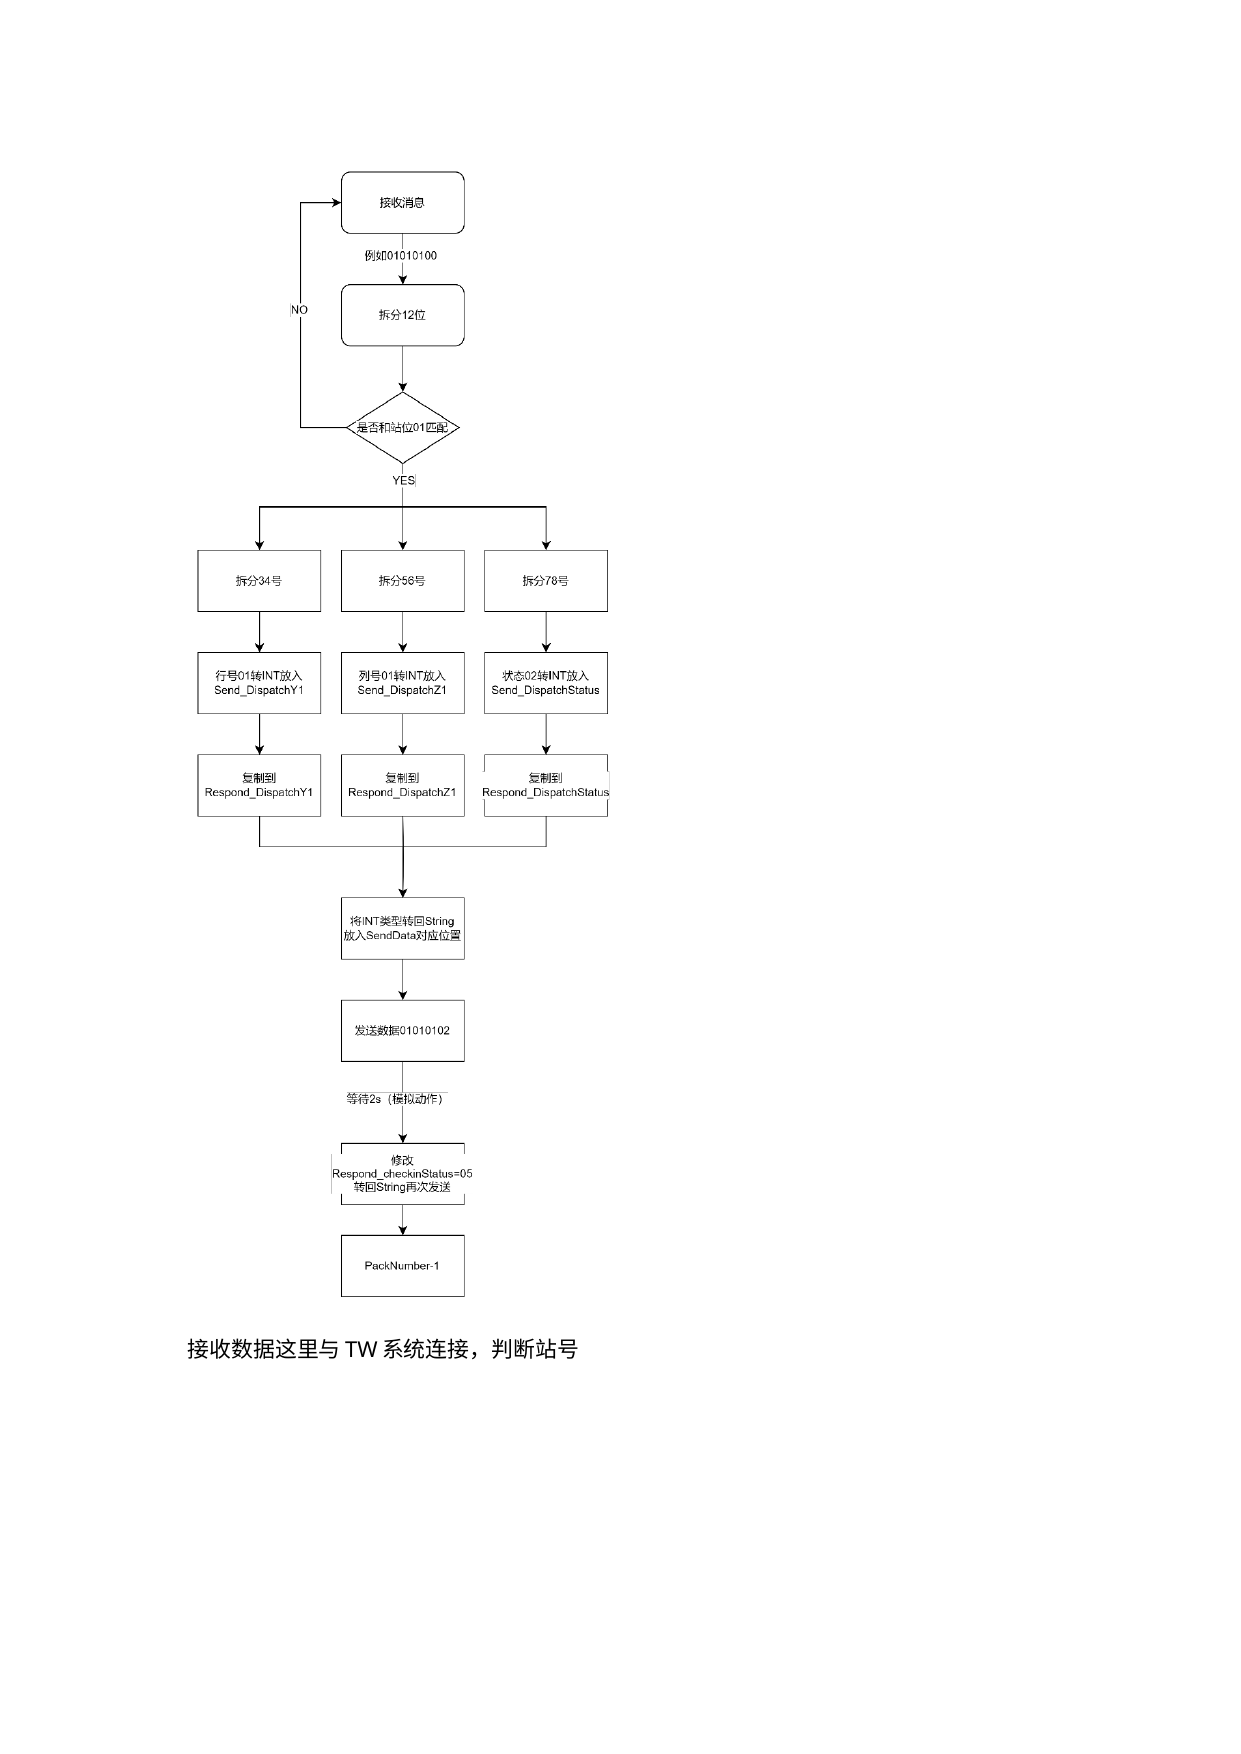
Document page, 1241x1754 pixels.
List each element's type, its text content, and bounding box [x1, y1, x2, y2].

picture [187, 162, 620, 1307]
text 接收数据这里与TW系统连接，判断站号 [187, 1332, 1053, 1364]
